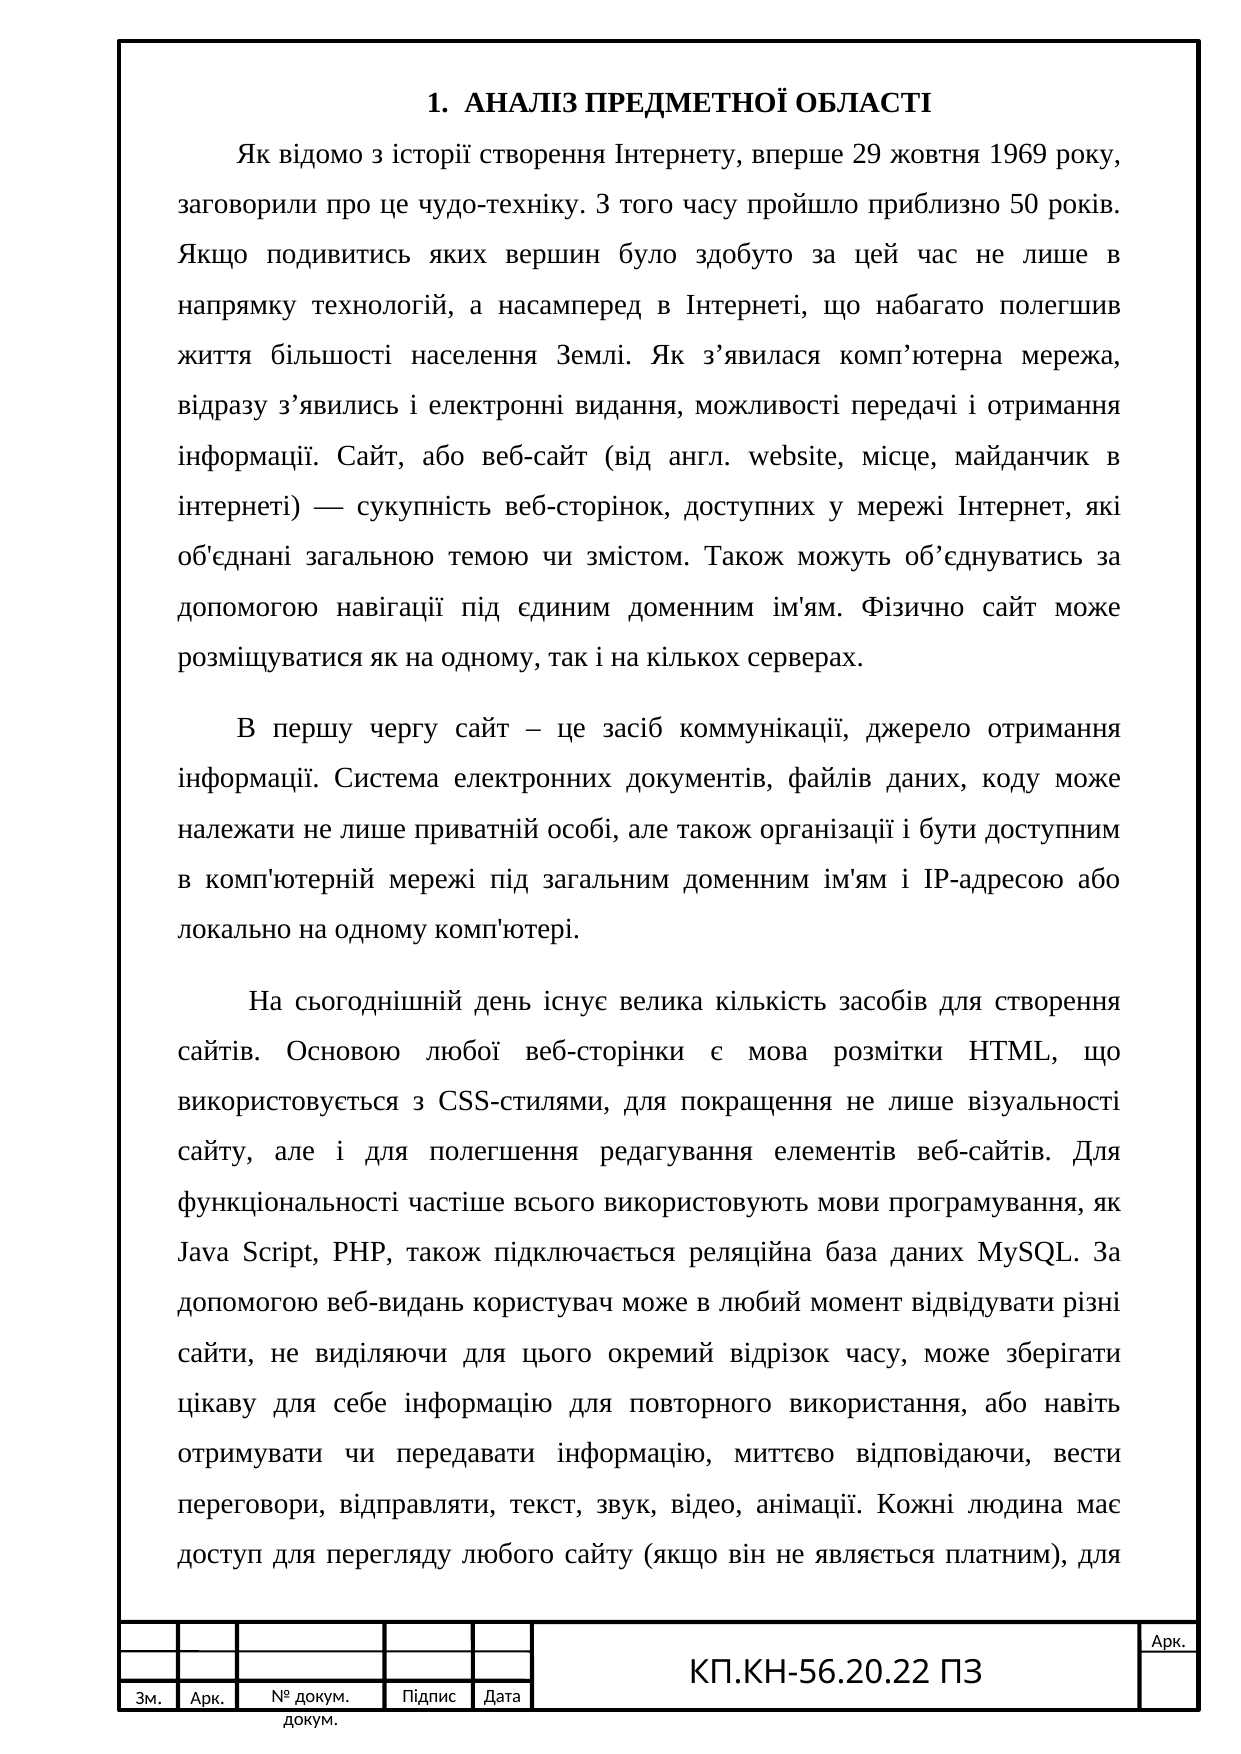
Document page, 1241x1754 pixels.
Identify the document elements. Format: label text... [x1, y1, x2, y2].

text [177, 983, 1122, 1569]
text Як відомо з історії створення Інтернету, вперше 29 жовтня 1969 року, заговорили про це чудо-техніку. З того часу пройшло приблизно 50 років. Якщо подивитись яких вершин було здобуто за цей час не лише в напрямку технологій, а насамперед в Інтернеті, що набагато полегшив життя більшості населення Землі. Як з’явилася комп’ютерна мережа, відразу з’явились і електронні видання, можливості передачі і отримання інформації. Сайт, або веб-сайт (від англ. website, місце, майданчик в інтернеті) — сукупність веб-сторінок, доступних у мережі Інтернет, які об'єднані загальною темою чи змістом. Також можуть об’єднуватись за допомогою навігації під єдиним доменним ім'ям. Фізично сайт може розміщуватися як на одному, так і на кількох серверах. [177, 136, 1122, 673]
list АНАЛІЗ ПРЕДМЕТНОЇ ОБЛАСТІ [236, 86, 1122, 119]
text В першу чергу сайт – це засіб коммунікації, джерело отримання інформації. Система електронних документів, файлів даних, коду може належати не лише приватній особі, але також організації і бути доступним в комп'ютерній мережі під загальним доменним ім'ям і IP-адресою або локально на одному комп'ютері. [177, 710, 1122, 945]
